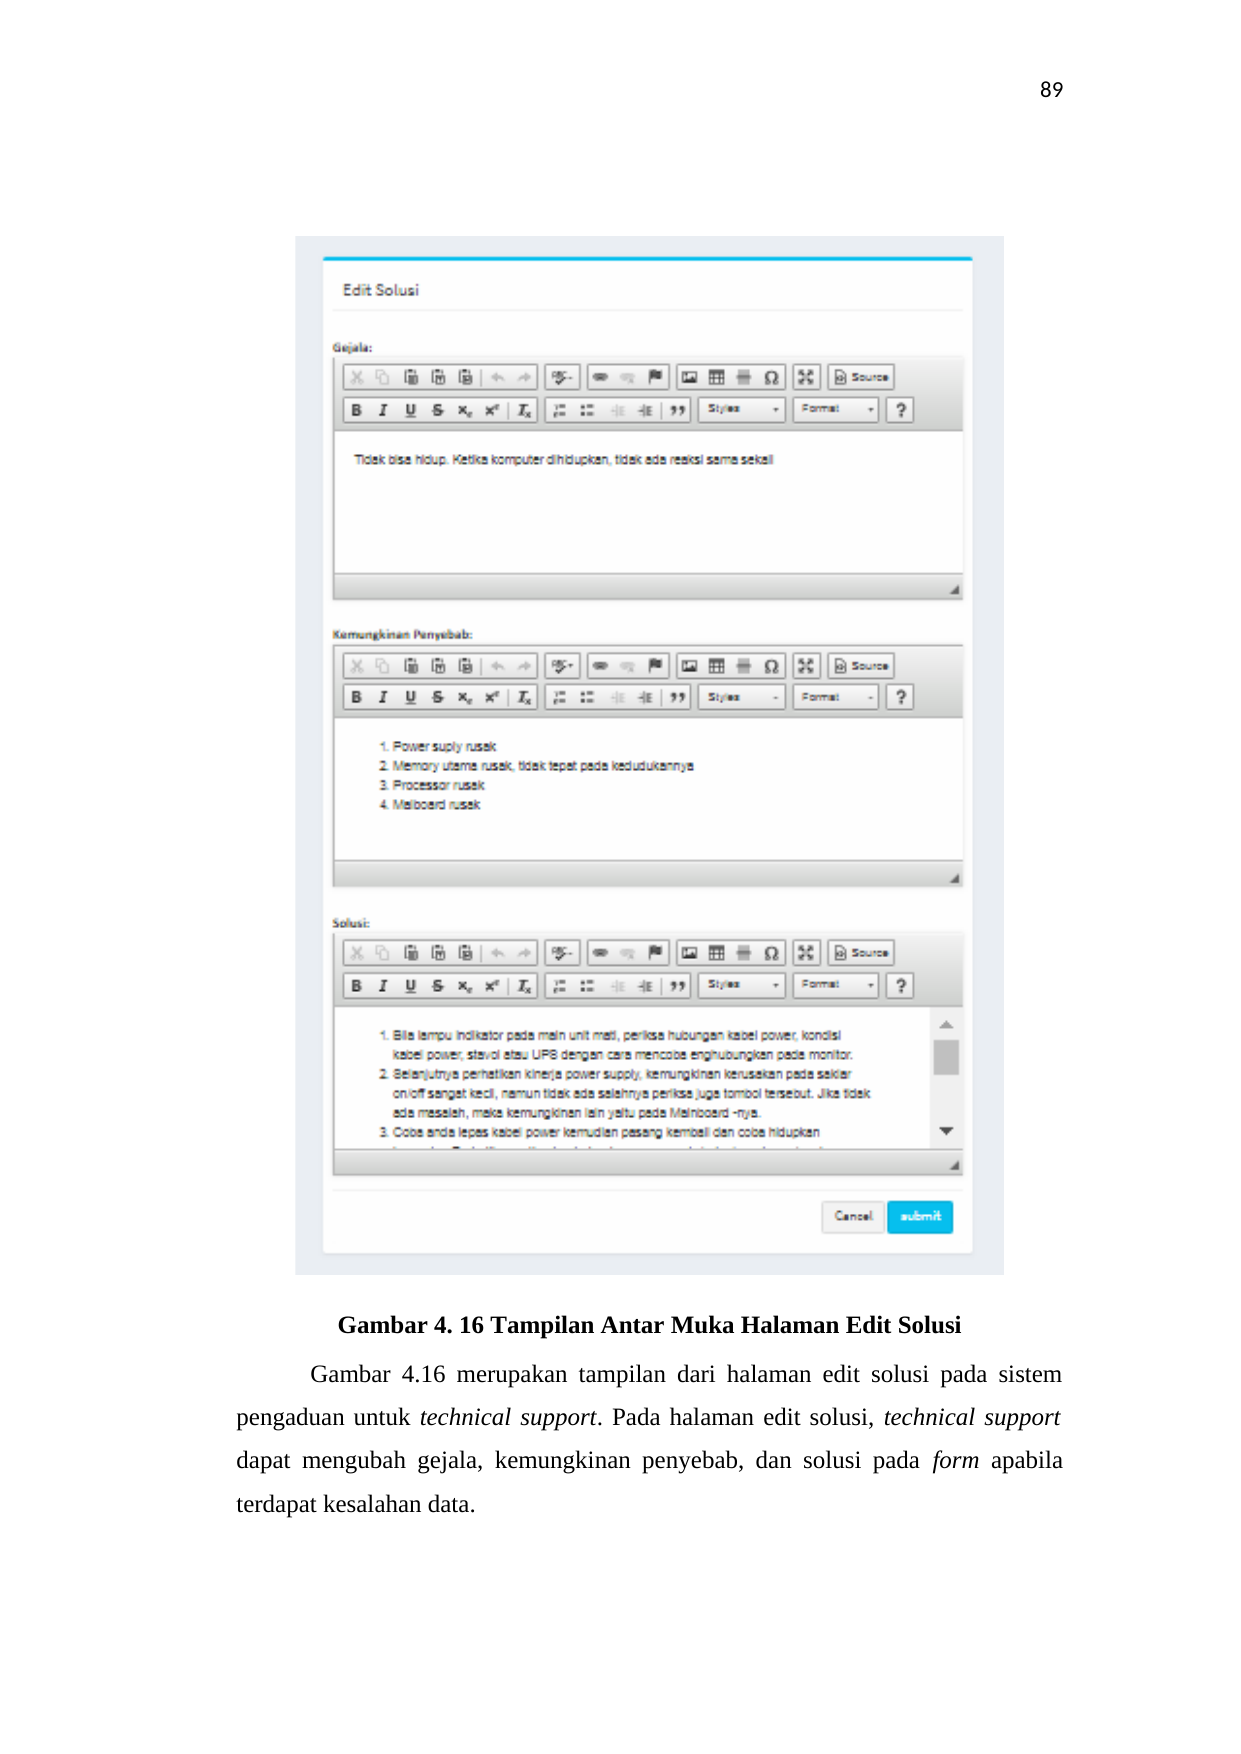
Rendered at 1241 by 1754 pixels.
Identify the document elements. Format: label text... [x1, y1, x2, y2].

text Gambar 4.16 merupakan tampilan dari halaman edit solusi pada sistem pengaduan untuk technical support. Pada halaman edit solusi, technical support dapat mengubah gejala, kemungkinan penyebab, dan solusi pada form apabila terdapat kesalahan data. [236, 1359, 1063, 1517]
picture [295, 236, 1004, 1275]
text Gambar 4. 16 Tampilan Antar Muka Halaman Edit Solusi [236, 1310, 1063, 1338]
